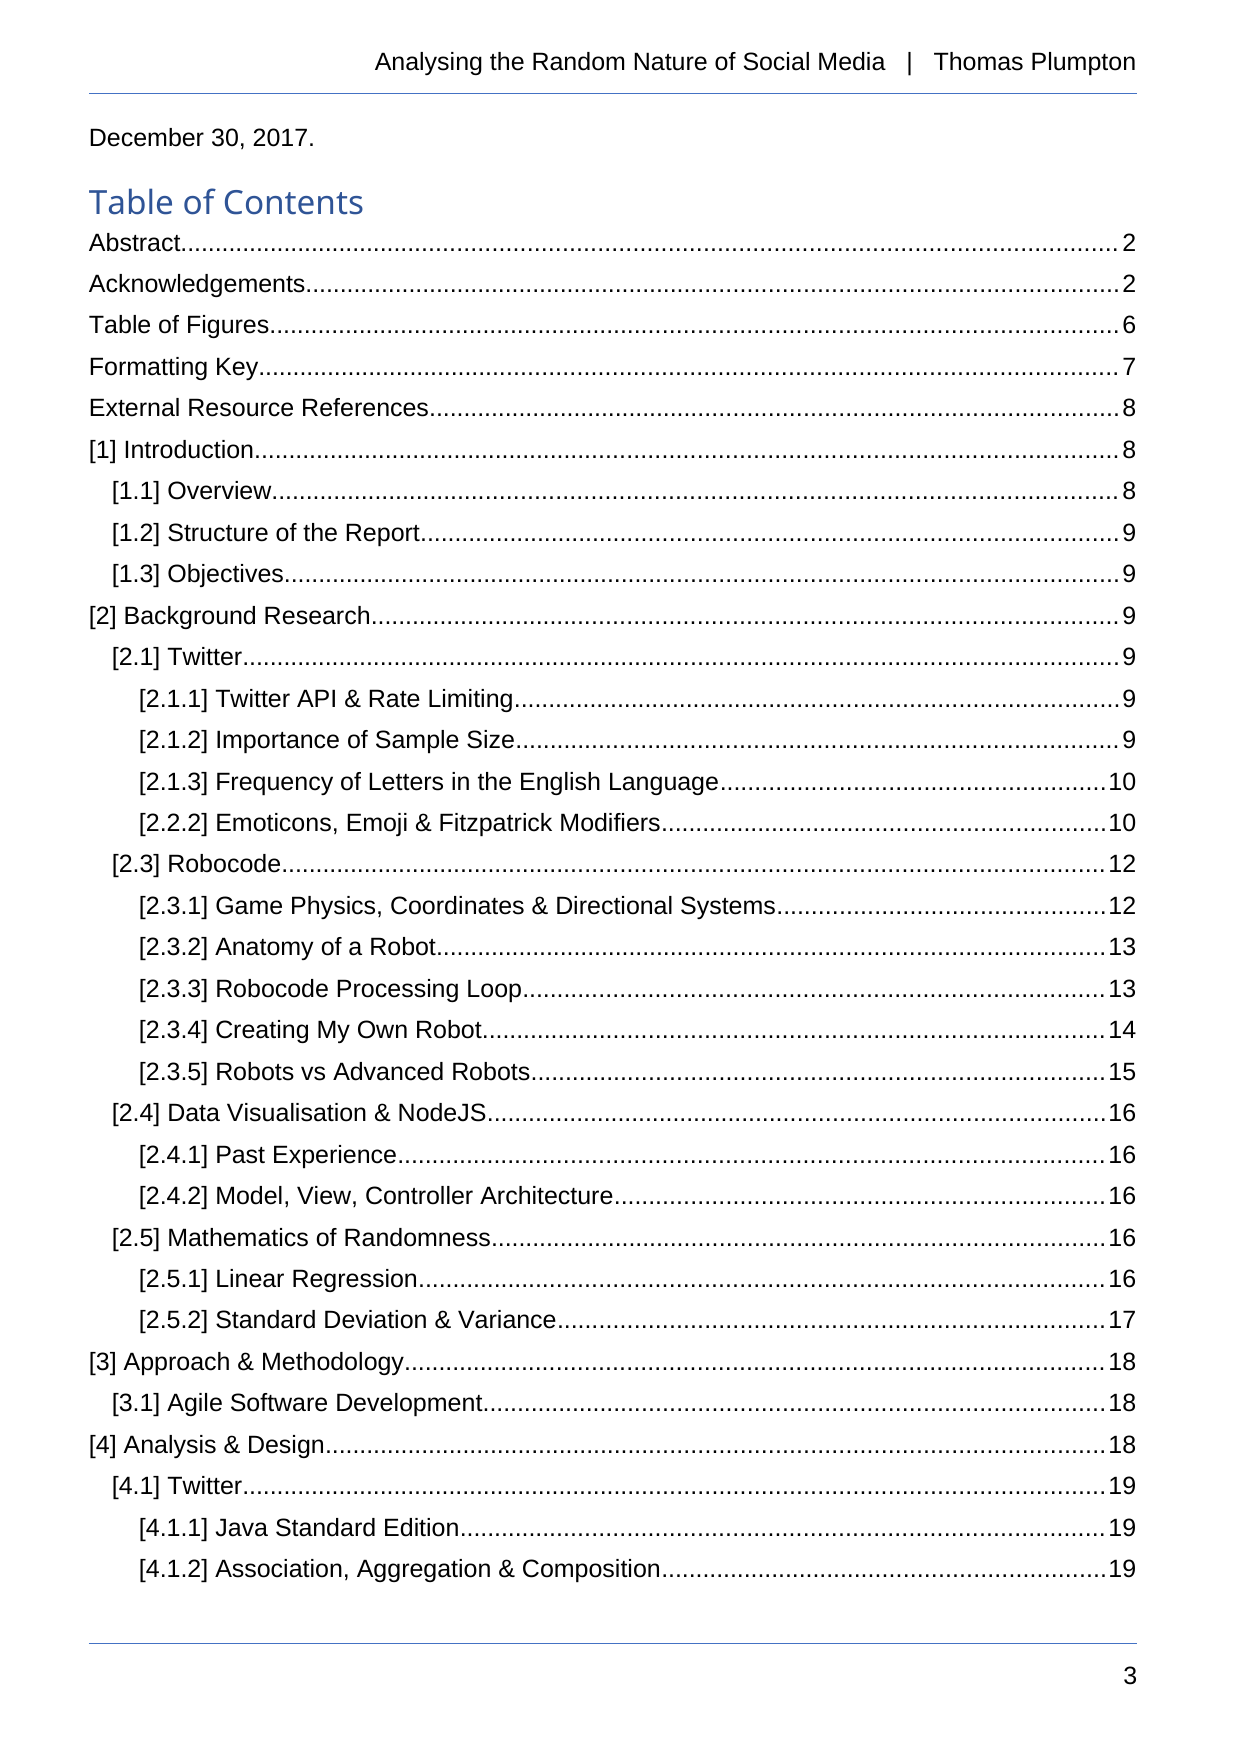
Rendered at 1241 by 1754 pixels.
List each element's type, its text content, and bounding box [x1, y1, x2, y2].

text December 30, 2017. [89, 122, 1137, 151]
